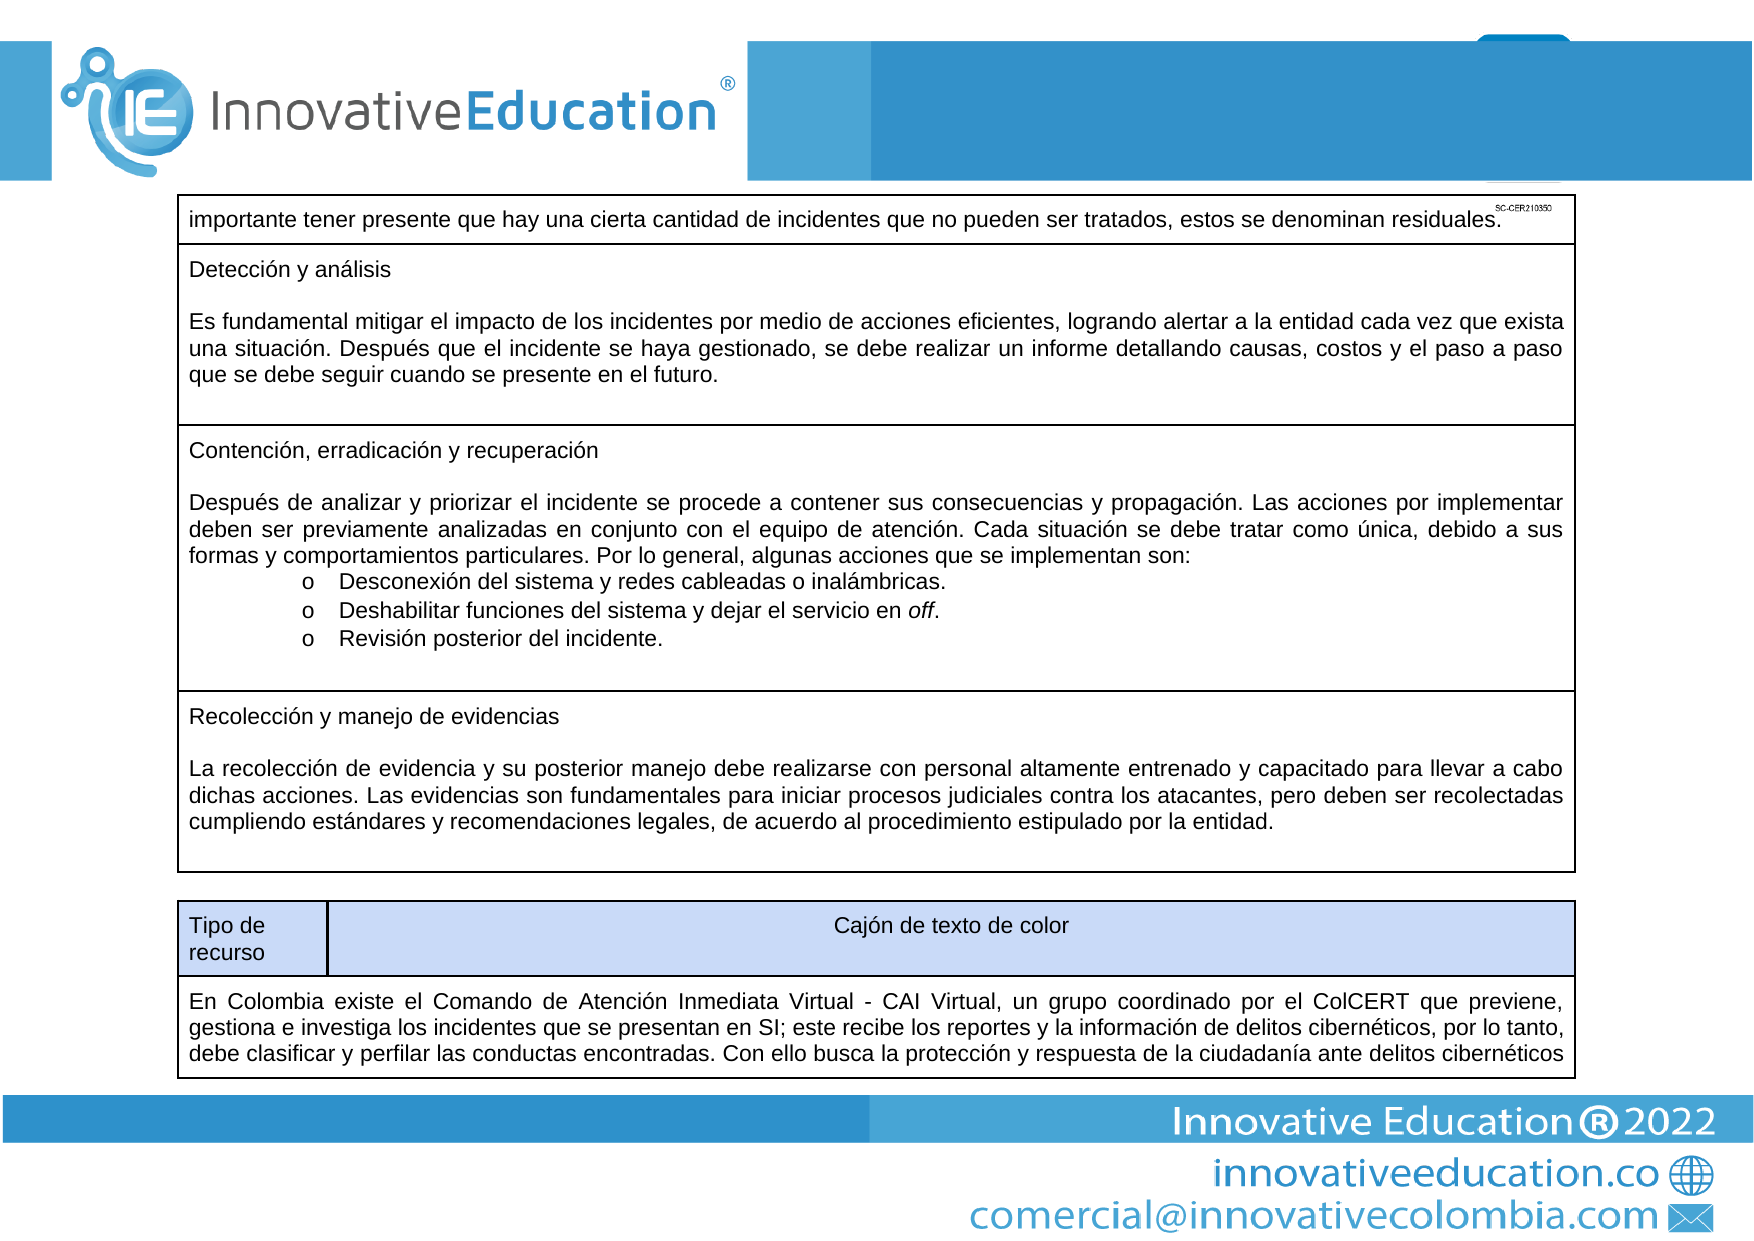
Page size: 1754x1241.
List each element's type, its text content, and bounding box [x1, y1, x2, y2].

table_cell Recolección y manejo de evidencias La recolección de evidencia y su posterior manejo debe realizarse con personal altamente entrenado y capacitado para llevar a cabo dichas acciones. Las evidencias son fundamentales para iniciar procesos judiciales contra los atacantes, pero deben ser recolectadas cumpliendo estándares y recomendaciones legales, de acuerdo al procedimiento estipulado por la entidad. [179, 692, 1574, 871]
picture [2, 1093, 1754, 1239]
picture [0, 28, 1752, 194]
table_header Cajón de texto de color [329, 902, 1574, 975]
table_cell Detección y análisis Es fundamental mitigar el impacto de los incidentes por medio de acciones eficientes, logrando alertar a la entidad cada vez que exista una situación. Después que el incidente se haya gestionado, se debe realizar un informe detallando causas, costos y el paso a paso que se debe seguir cuando se presente en el futuro. [179, 245, 1574, 424]
table_header Tipo de recurso [179, 902, 326, 975]
table_cell Contención, erradicación y recuperación Después de analizar y priorizar el incidente se procede a contener sus consecuencias y propagación. Las acciones por implementar deben ser previamente analizadas en conjunto con el equipo de atención. Cada situación se debe tratar como única, debido a sus formas y comportamientos particulares. Por lo general, algunas acciones que se implementan son: Desconexión del sistema y redes cableadas o inalámbricas. Deshabilitar funciones del sistema y dejar el servicio en off. Revisión posterior del incidente. [179, 426, 1574, 690]
